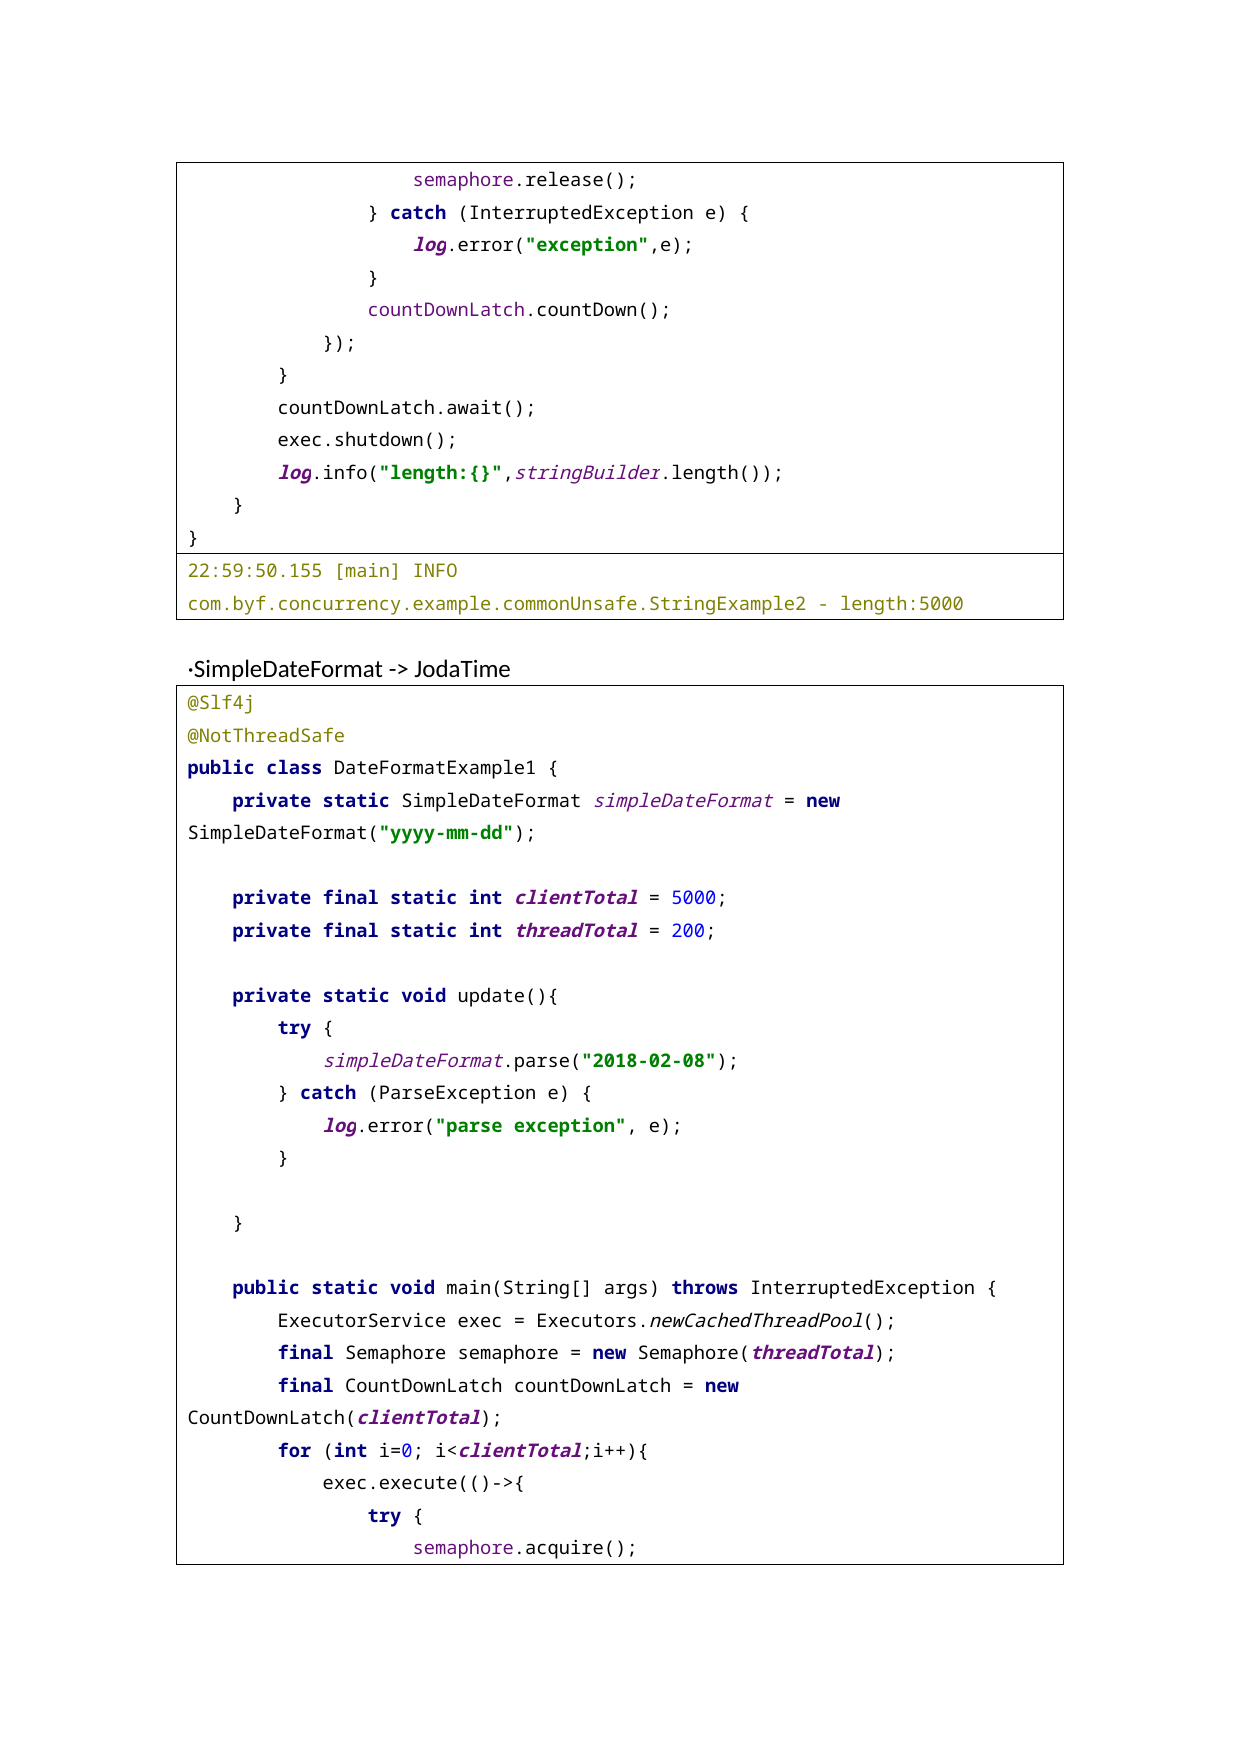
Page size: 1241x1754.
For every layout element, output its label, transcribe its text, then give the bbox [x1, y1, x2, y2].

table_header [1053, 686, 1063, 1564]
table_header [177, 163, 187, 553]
text ·SimpleDateFormat -> JodaTime [187, 653, 1053, 685]
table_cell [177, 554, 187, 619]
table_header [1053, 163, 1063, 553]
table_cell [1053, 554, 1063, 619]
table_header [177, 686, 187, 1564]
